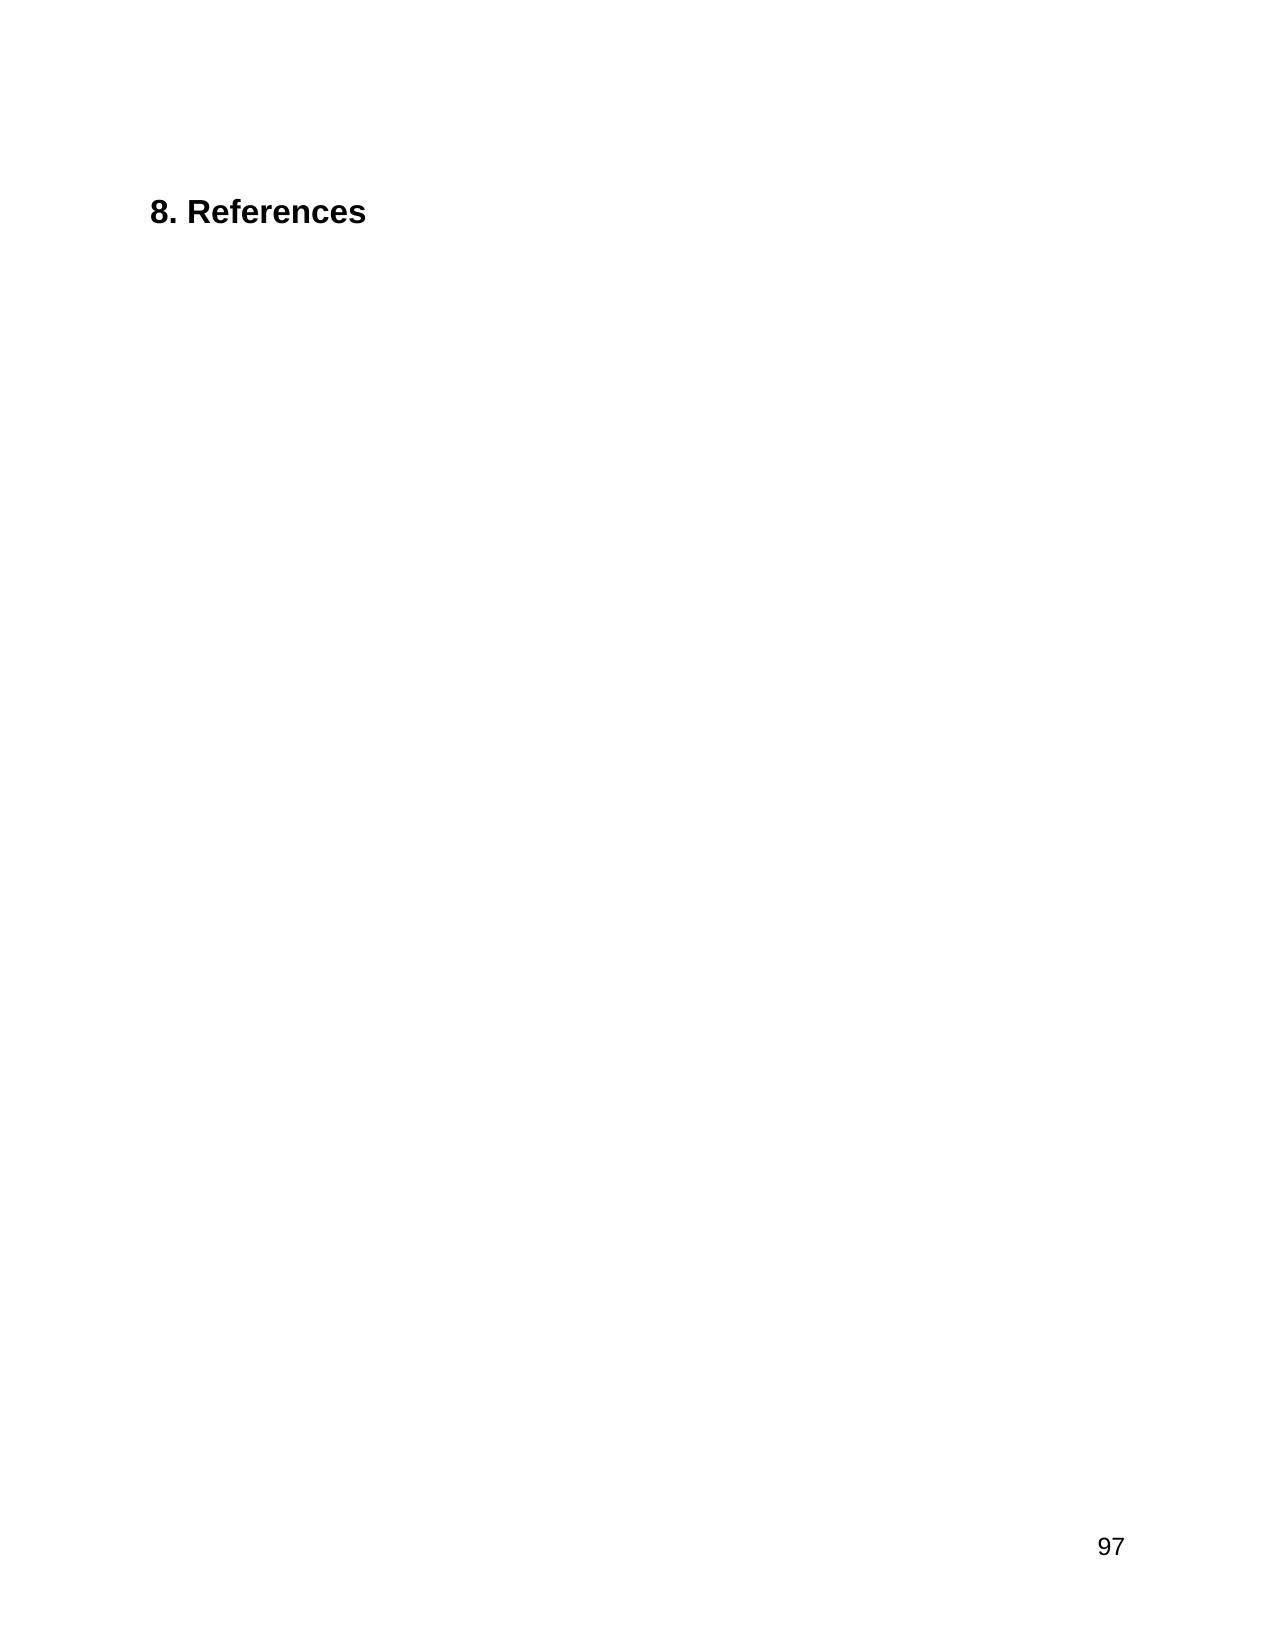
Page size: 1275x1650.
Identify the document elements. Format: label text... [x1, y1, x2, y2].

subtitle 8. References [150, 192, 1125, 230]
